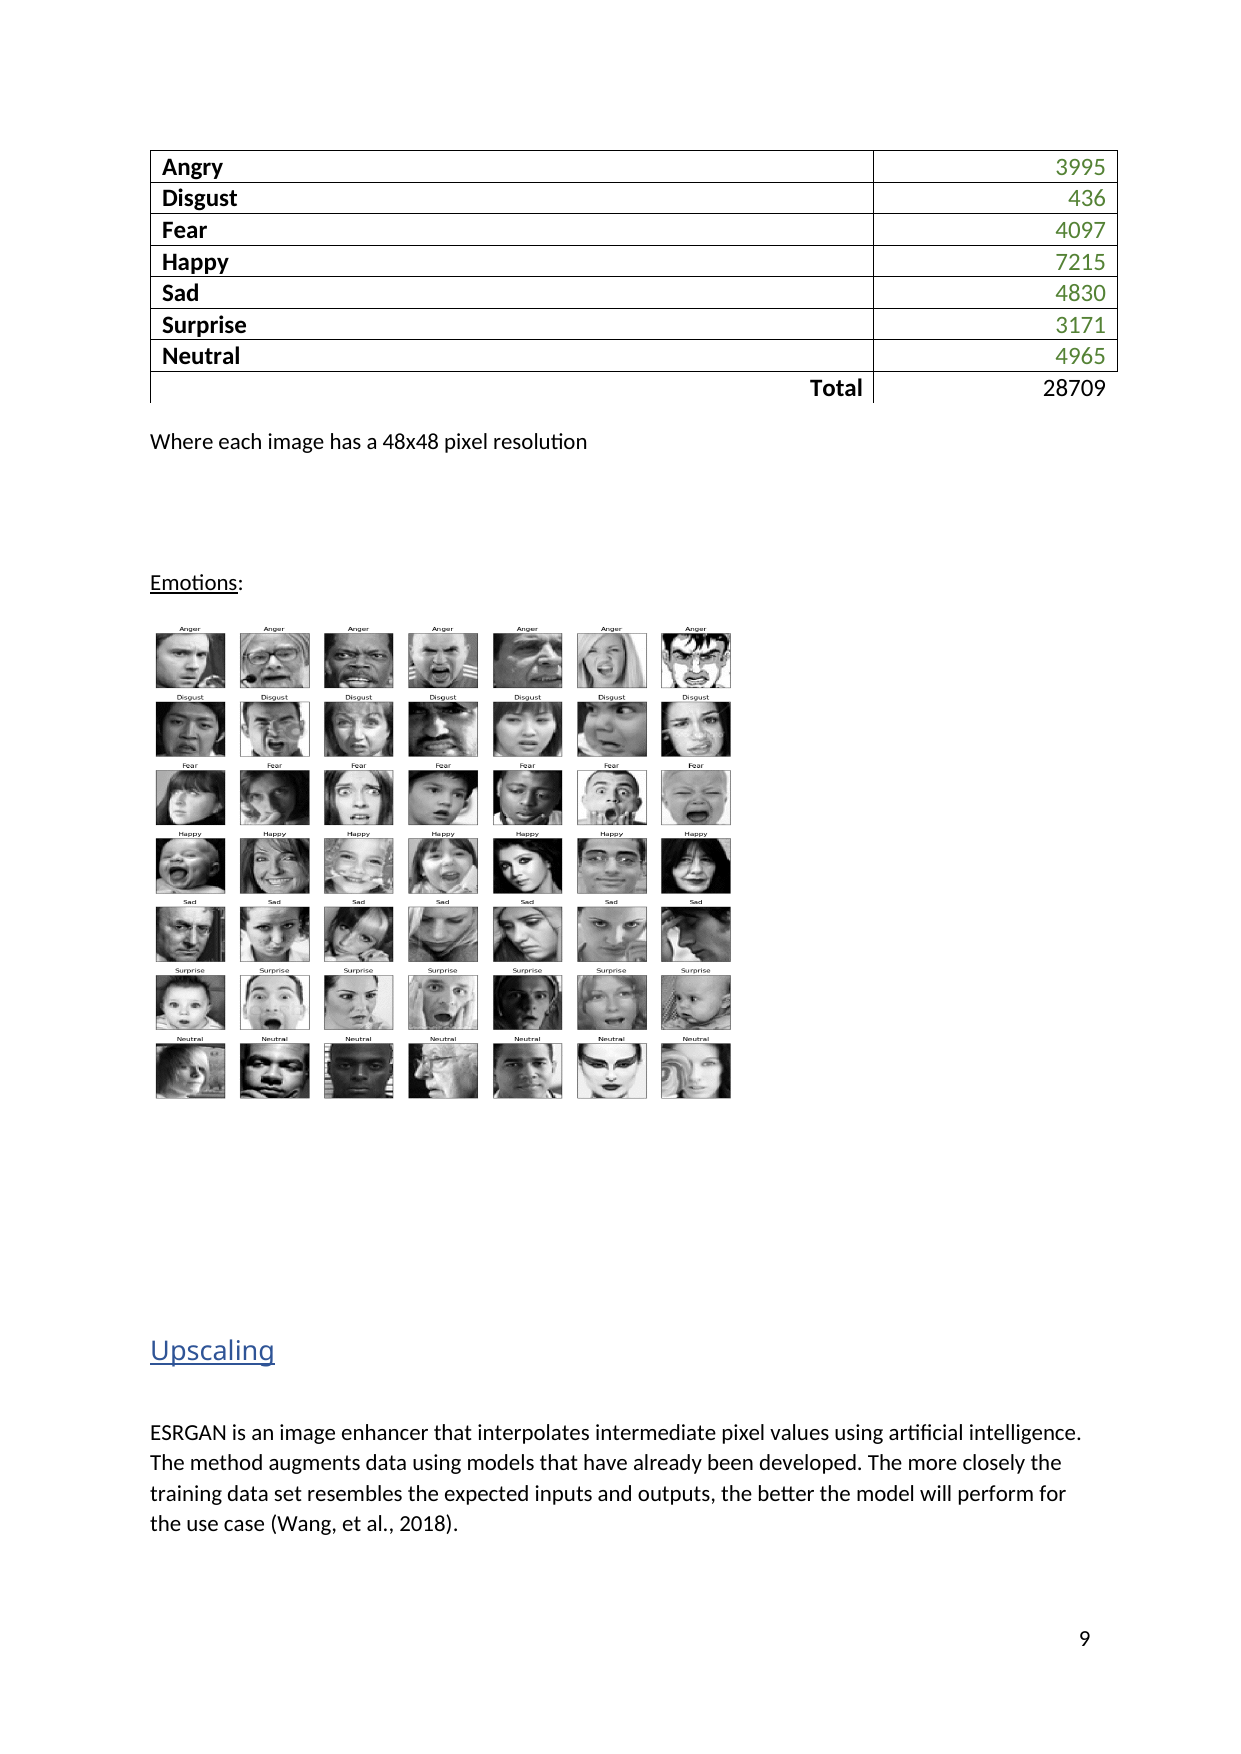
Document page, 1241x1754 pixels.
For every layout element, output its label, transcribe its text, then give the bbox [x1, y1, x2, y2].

table_cell Angry [151, 151, 873, 182]
table_cell Neutral [151, 340, 873, 371]
subtitle Upscaling [150, 1332, 1090, 1368]
text ESRGAN is an image enhancer that interpolates intermediate pixel values using artificial intelligence. The method augments data using models that have already been developed. The more closely the training data set resembles the expected inputs and outputs, the better the model will perform for the use case . [150, 1418, 1090, 1537]
picture [149, 623, 734, 1103]
table_cell Sad [151, 277, 873, 308]
table_cell 28709 [874, 372, 1117, 402]
text Where each image has a 48x48 pixel resolution [150, 427, 1090, 455]
table_cell Surprise [151, 309, 873, 339]
table_cell Fear [151, 214, 873, 245]
table_cell 436 [874, 183, 1117, 213]
text Emotions: [150, 568, 1090, 596]
table_cell 3995 [874, 151, 1117, 182]
table_cell Total [151, 372, 873, 402]
table_cell 4830 [874, 277, 1117, 308]
table_cell Happy [151, 246, 873, 276]
table_cell 4965 [874, 340, 1117, 371]
table_cell 3171 [874, 309, 1117, 339]
table_cell 7215 [874, 246, 1117, 276]
table_cell Disgust [151, 183, 873, 213]
table_cell 4097 [874, 214, 1117, 245]
